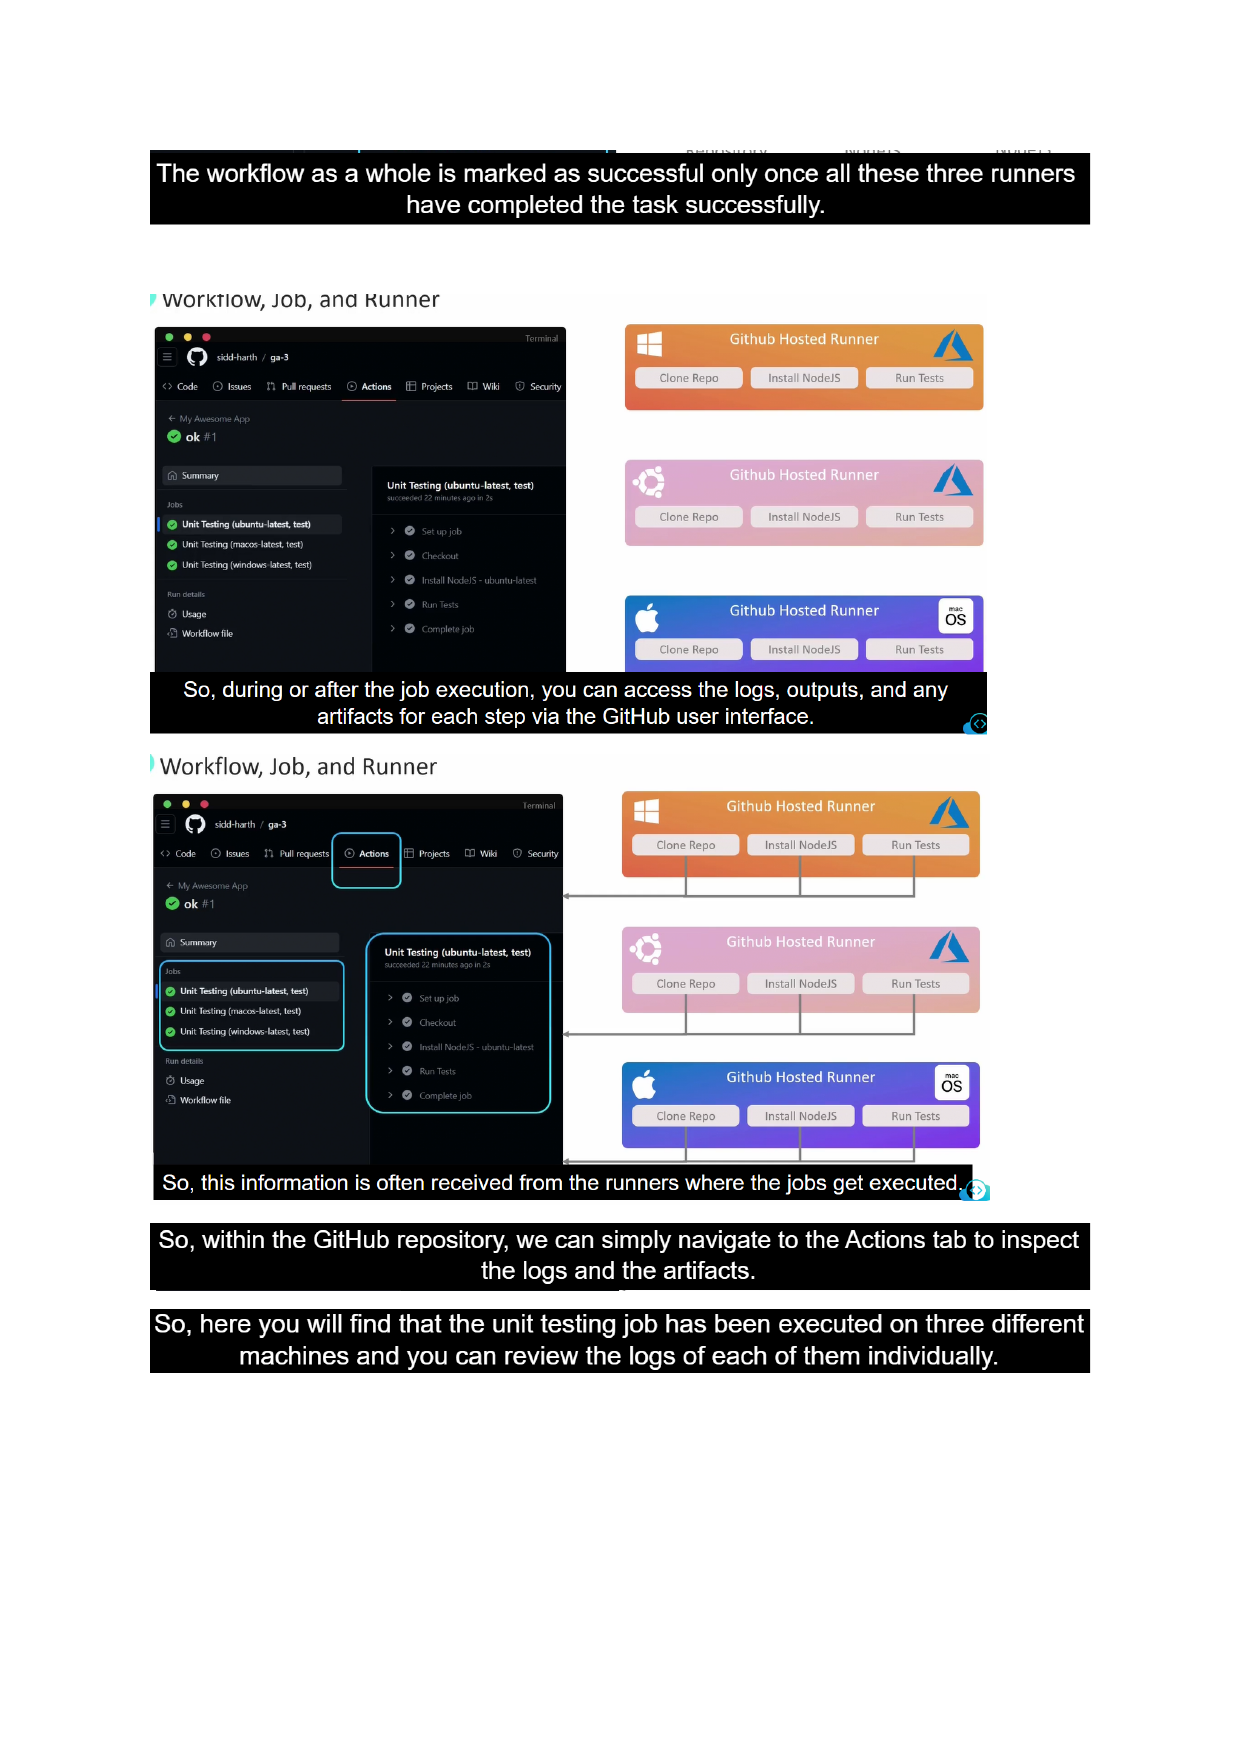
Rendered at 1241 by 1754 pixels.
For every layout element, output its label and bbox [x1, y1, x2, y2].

picture [150, 1223, 1091, 1291]
picture [150, 1309, 1091, 1373]
picture [150, 294, 987, 735]
picture [150, 150, 1091, 225]
picture [150, 754, 990, 1205]
